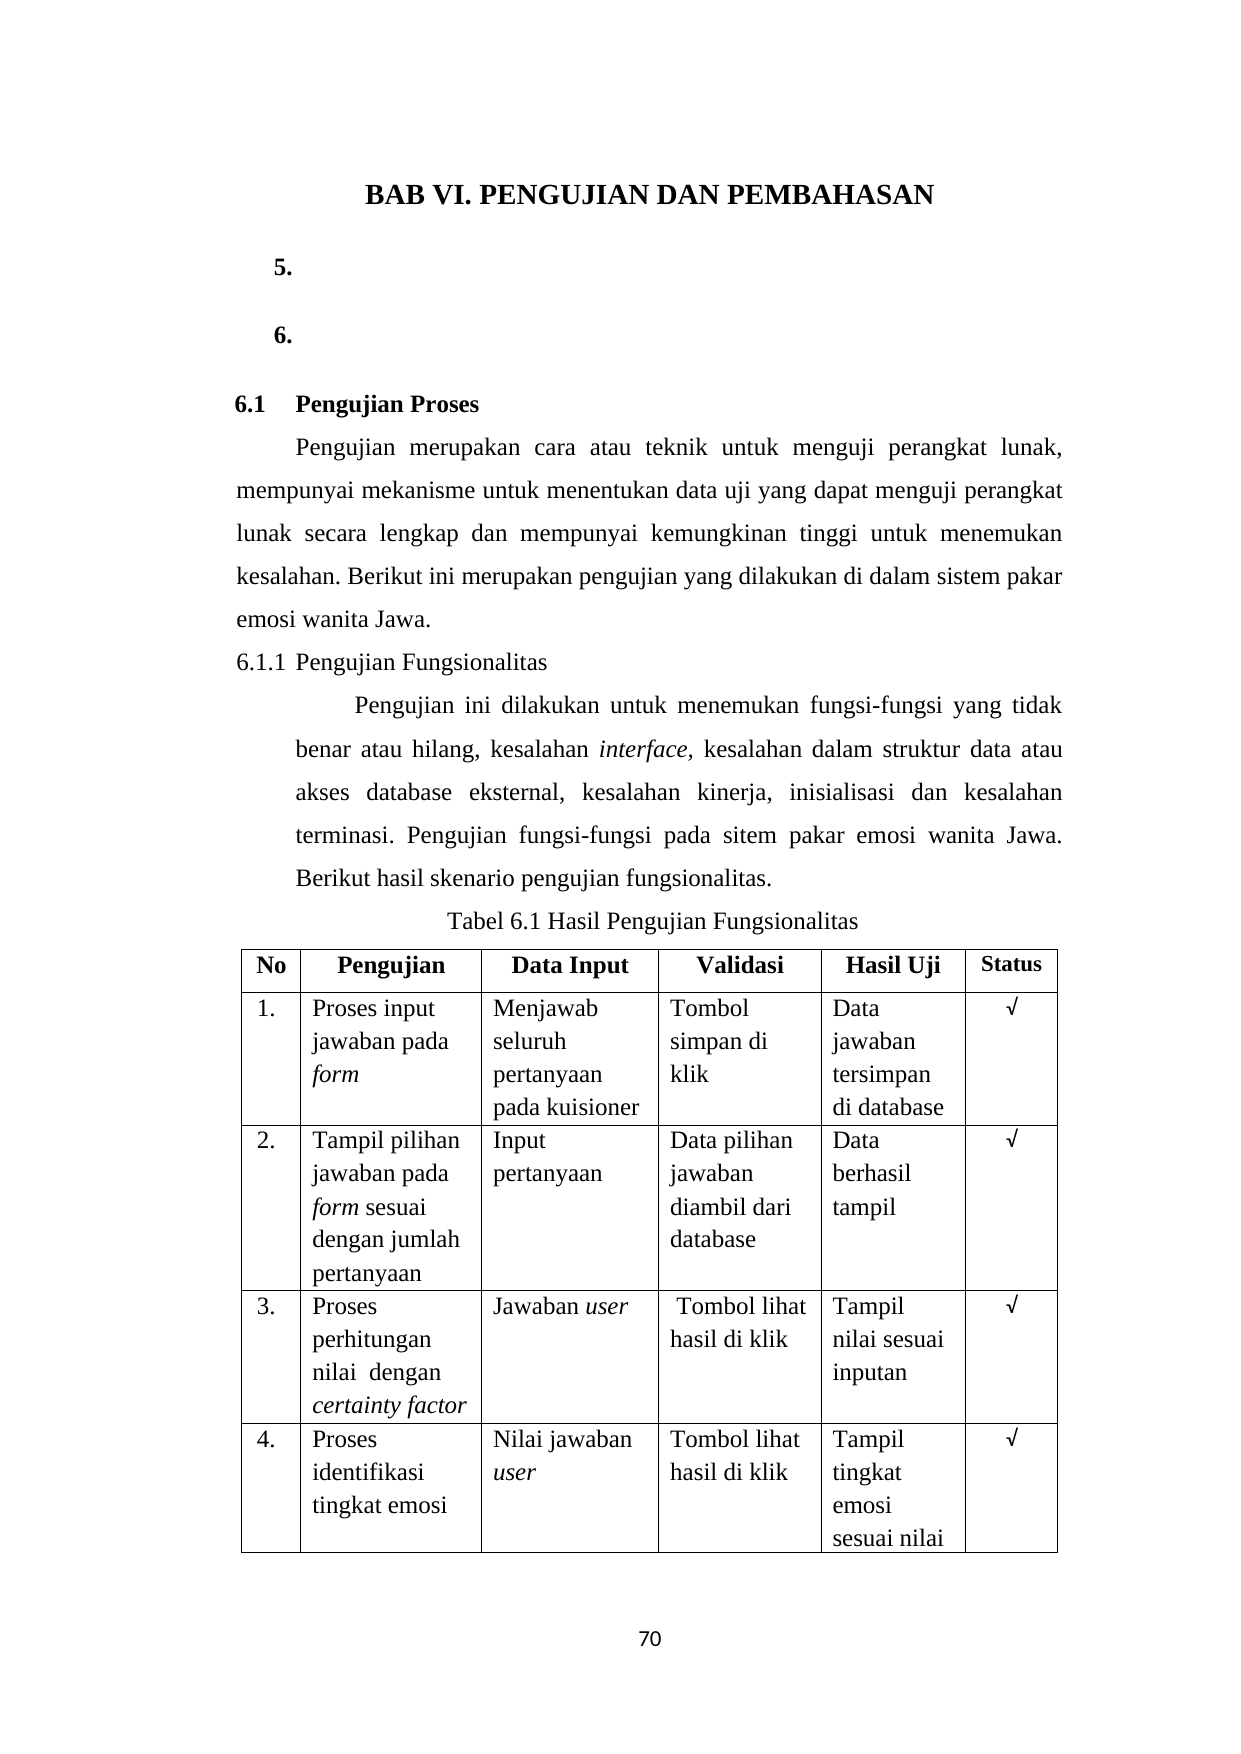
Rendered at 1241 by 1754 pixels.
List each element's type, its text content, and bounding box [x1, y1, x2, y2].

table_cell √ [966, 1291, 1057, 1423]
text Pengujian ini dilakukan untuk menemukan fungsi-fungsi yang tidak benar atau hilang, kesalahan interface, kesalahan dalam struktur data atau akses database eksternal, kesalahan kinerja, inisialisasi dan kesalahan terminasi. Pengujian fungsi-fungsi pada sitem pakar emosi wanita Jawa. Berikut hasil skenario pengujian fungsionalitas. [295, 691, 1063, 892]
list Pengujian Proses [234, 389, 1063, 417]
list Pengujian Fungsionalitas [236, 647, 1063, 676]
table_cell Tampil nilai sesuai inputan [822, 1291, 965, 1423]
table_header Validasi [659, 950, 821, 992]
table_cell Tombol lihat hasil di klik [659, 1291, 821, 1423]
table_header No [242, 950, 300, 992]
table_cell Data berhasil tampil [822, 1126, 965, 1290]
table_cell Menjawab seluruh pertanyaan pada kuisioner [482, 993, 658, 1124]
table_cell Tombol simpan di klik [659, 993, 821, 1124]
table_cell √ [966, 993, 1057, 1124]
text Tabel 6.1 Hasil Pengujian Fungsionalitas [236, 906, 1063, 935]
table_cell √ [966, 1424, 1057, 1552]
table_cell Data jawaban tersimpan di database [822, 993, 965, 1124]
table_header Status [966, 950, 1057, 992]
table_header Data Input [482, 950, 658, 992]
table_cell Jawaban user [482, 1291, 658, 1423]
table_cell [242, 1291, 300, 1423]
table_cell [301, 1424, 481, 1552]
table_header Pengujian [301, 950, 481, 992]
table_cell Input pertanyaan [482, 1126, 658, 1290]
list Pengujian merupakan cara atau teknik untuk menguji perangkat lunak, mempunyai mekanisme untuk menentukan data uji yang dapat menguji perangkat lunak secara lengkap dan mempunyai kemungkinan tinggi untuk menemukan kesalahan. Berikut ini merupakan pengujian yang dilakukan di dalam sistem pakar emosi wanita Jawa. [236, 432, 1063, 633]
table_cell Nilai jawaban user [482, 1424, 658, 1552]
table_cell [242, 1424, 300, 1552]
table_cell Tampil pilihan jawaban pada form sesuai dengan jumlah pertanyaan [301, 1126, 481, 1290]
table_cell [242, 993, 300, 1124]
table_cell Proses input jawaban pada form [301, 993, 481, 1124]
table_cell √ [966, 1126, 1057, 1290]
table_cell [659, 1424, 821, 1552]
table_cell Proses perhitungan nilai dengan certainty factor [301, 1291, 481, 1423]
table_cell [822, 1424, 965, 1552]
table_cell Data pilihan jawaban diambil dari database [659, 1126, 821, 1290]
subtitle BAB VI. PENGUJIAN DAN PEMBAHASAN [236, 177, 1063, 211]
table_header Hasil Uji [822, 950, 965, 992]
table_cell [242, 1126, 300, 1290]
